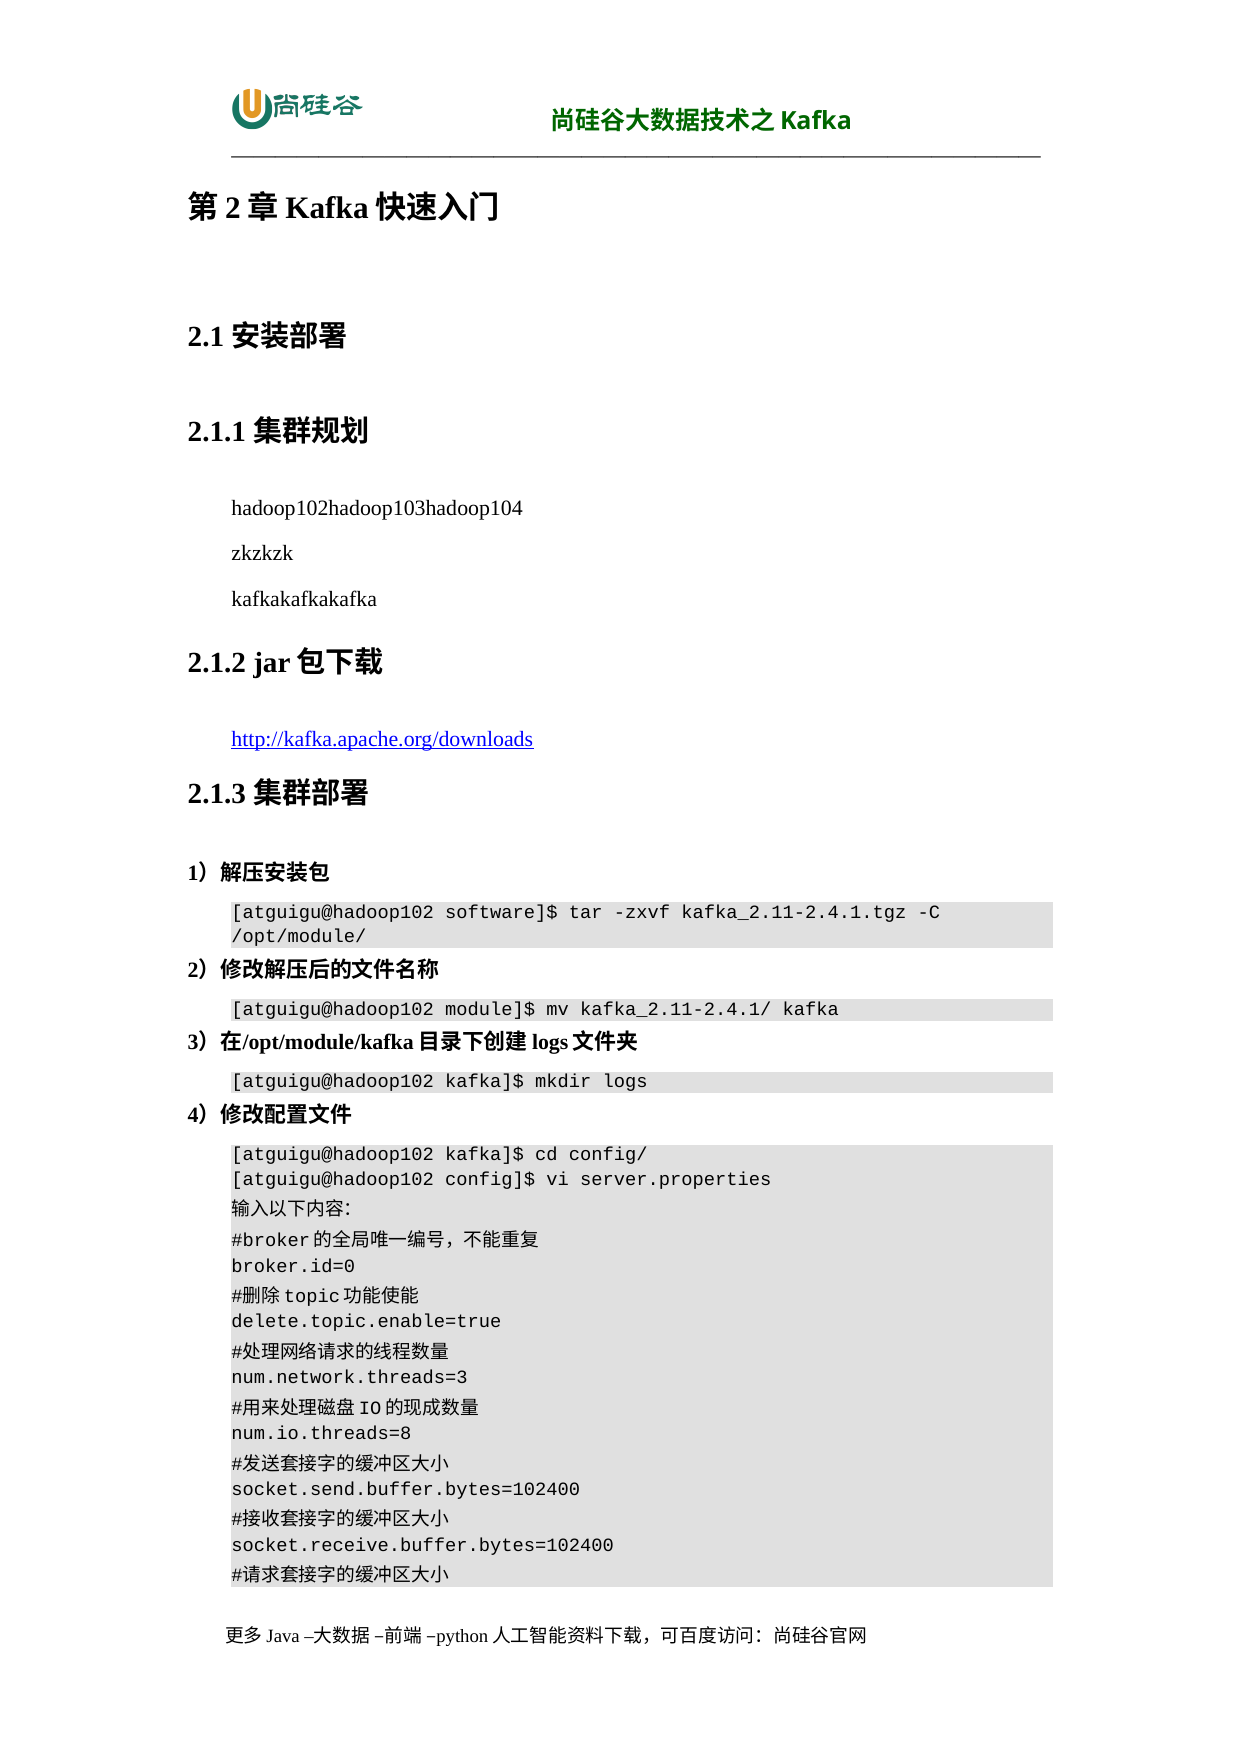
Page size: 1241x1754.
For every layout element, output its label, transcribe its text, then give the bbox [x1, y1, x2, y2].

text zkzkzk [187, 537, 1053, 569]
text kafkakafkakafka [187, 582, 1053, 614]
text socket.receive.buffer.bytes=102400 [231, 1536, 1053, 1557]
text 输入以下内容： [231, 1194, 1053, 1221]
subtitle 2.1.2 jar包下载 [187, 627, 1053, 692]
text #接收套接字的缓冲区大小 [231, 1504, 1053, 1531]
text [atguigu@hadoop102 config]$ vi server.properties [231, 1169, 1053, 1191]
text #用来处理磁盘IO的现成数量 [231, 1392, 1053, 1420]
text num.io.threads=8 [231, 1424, 1053, 1445]
text hadoop102hadoop103hadoop104 [187, 492, 1053, 524]
text [atguigu@hadoop102 software]$ tar -zxvf kafka_2.11-2.4.1.tgz -C /opt/module/ [231, 902, 1053, 948]
list 4）修改配置文件 [187, 1097, 1053, 1129]
text broker.id=0 [231, 1256, 1053, 1278]
text #broker的全局唯一编号，不能重复 [231, 1225, 1053, 1252]
text #发送套接字的缓冲区大小 [231, 1448, 1053, 1476]
list 2）修改解压后的文件名称 [187, 951, 1053, 984]
text [atguigu@hadoop102 kafka]$ mkdir logs [231, 1072, 1053, 1093]
text socket.send.buffer.bytes=102400 [231, 1480, 1053, 1501]
subtitle 2.1.1 集群规划 [187, 396, 1053, 461]
subtitle 第2章 Kafka快速入门 [187, 173, 1053, 238]
list 3）在/opt/module/kafka目录下创建logs文件夹 [187, 1024, 1053, 1056]
text #处理网络请求的线程数量 [231, 1337, 1053, 1364]
text http://kafka.apache.org/downloads [187, 722, 1053, 755]
subtitle 2.1 安装部署 [187, 301, 1053, 366]
text [atguigu@hadoop102 kafka]$ cd config/ [231, 1145, 1053, 1166]
text #请求套接字的缓冲区大小 [231, 1560, 1053, 1587]
text [atguigu@hadoop102 module]$ mv kafka_2.11-2.4.1/ kafka [231, 999, 1053, 1021]
text #删除topic功能使能 [231, 1281, 1053, 1308]
text num.network.threads=3 [231, 1368, 1053, 1389]
list 1）解压安装包 [187, 854, 1053, 887]
subtitle 2.1.3 集群部署 [187, 759, 1053, 824]
text delete.topic.enable=true [231, 1312, 1053, 1333]
